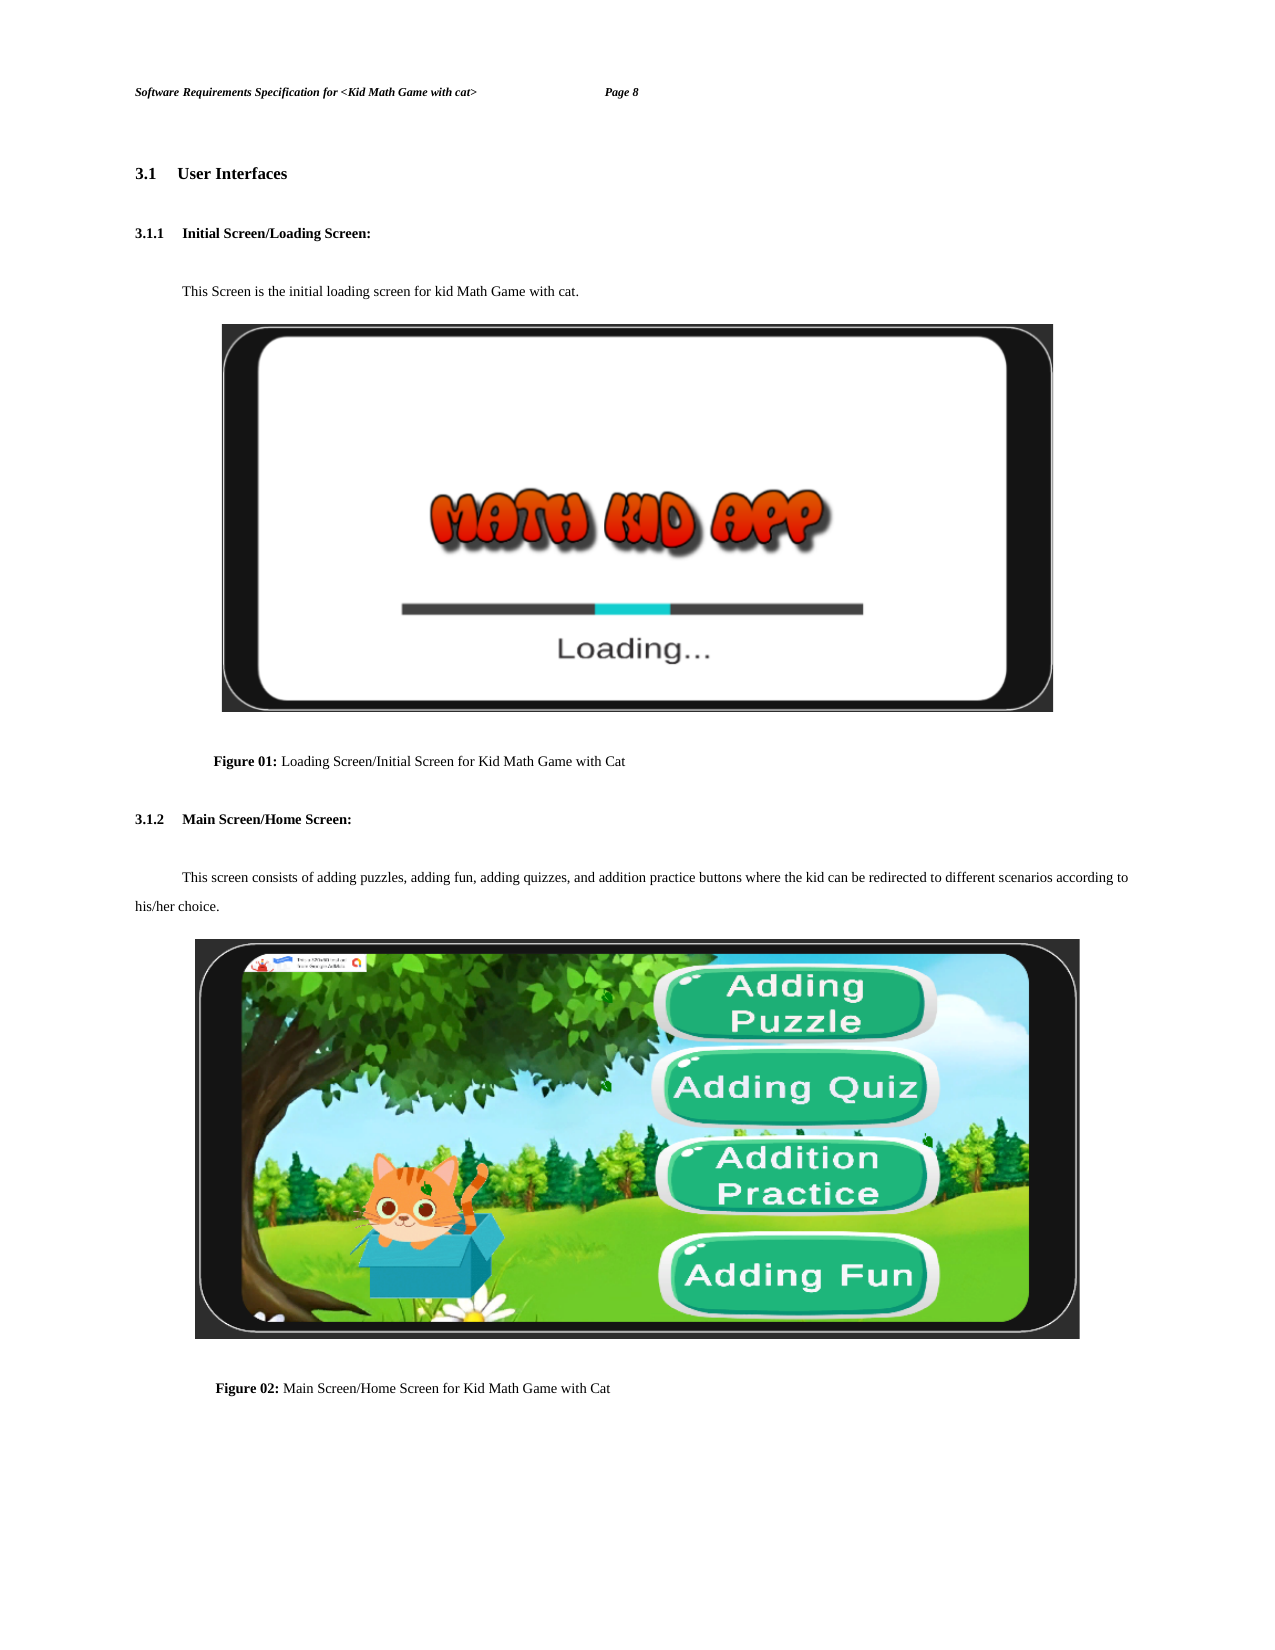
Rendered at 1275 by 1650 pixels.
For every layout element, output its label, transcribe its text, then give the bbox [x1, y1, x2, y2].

subtitle 3.1 User Interfaces [135, 150, 1140, 183]
picture [195, 939, 1080, 1339]
list This Screen is the initial loading screen for kid Math Game with cat. [135, 271, 1140, 299]
picture [221, 324, 1054, 712]
subtitle Figure 01: Loading Screen/Initial Screen for Kid Math Game with Cat [135, 741, 1140, 770]
subtitle 3.1.1 Initial Screen/Loading Screen: [135, 213, 1140, 241]
subtitle 3.1.2 Main Screen/Home Screen: [135, 799, 1140, 828]
subtitle Figure 02: Main Screen/Home Screen for Kid Math Game with Cat [135, 1368, 1140, 1397]
text This screen consists of adding puzzles, adding fun, adding quizzes, and addition practice buttons where the kid can be redirected to different scenarios according to his/her choice. [135, 857, 1140, 914]
